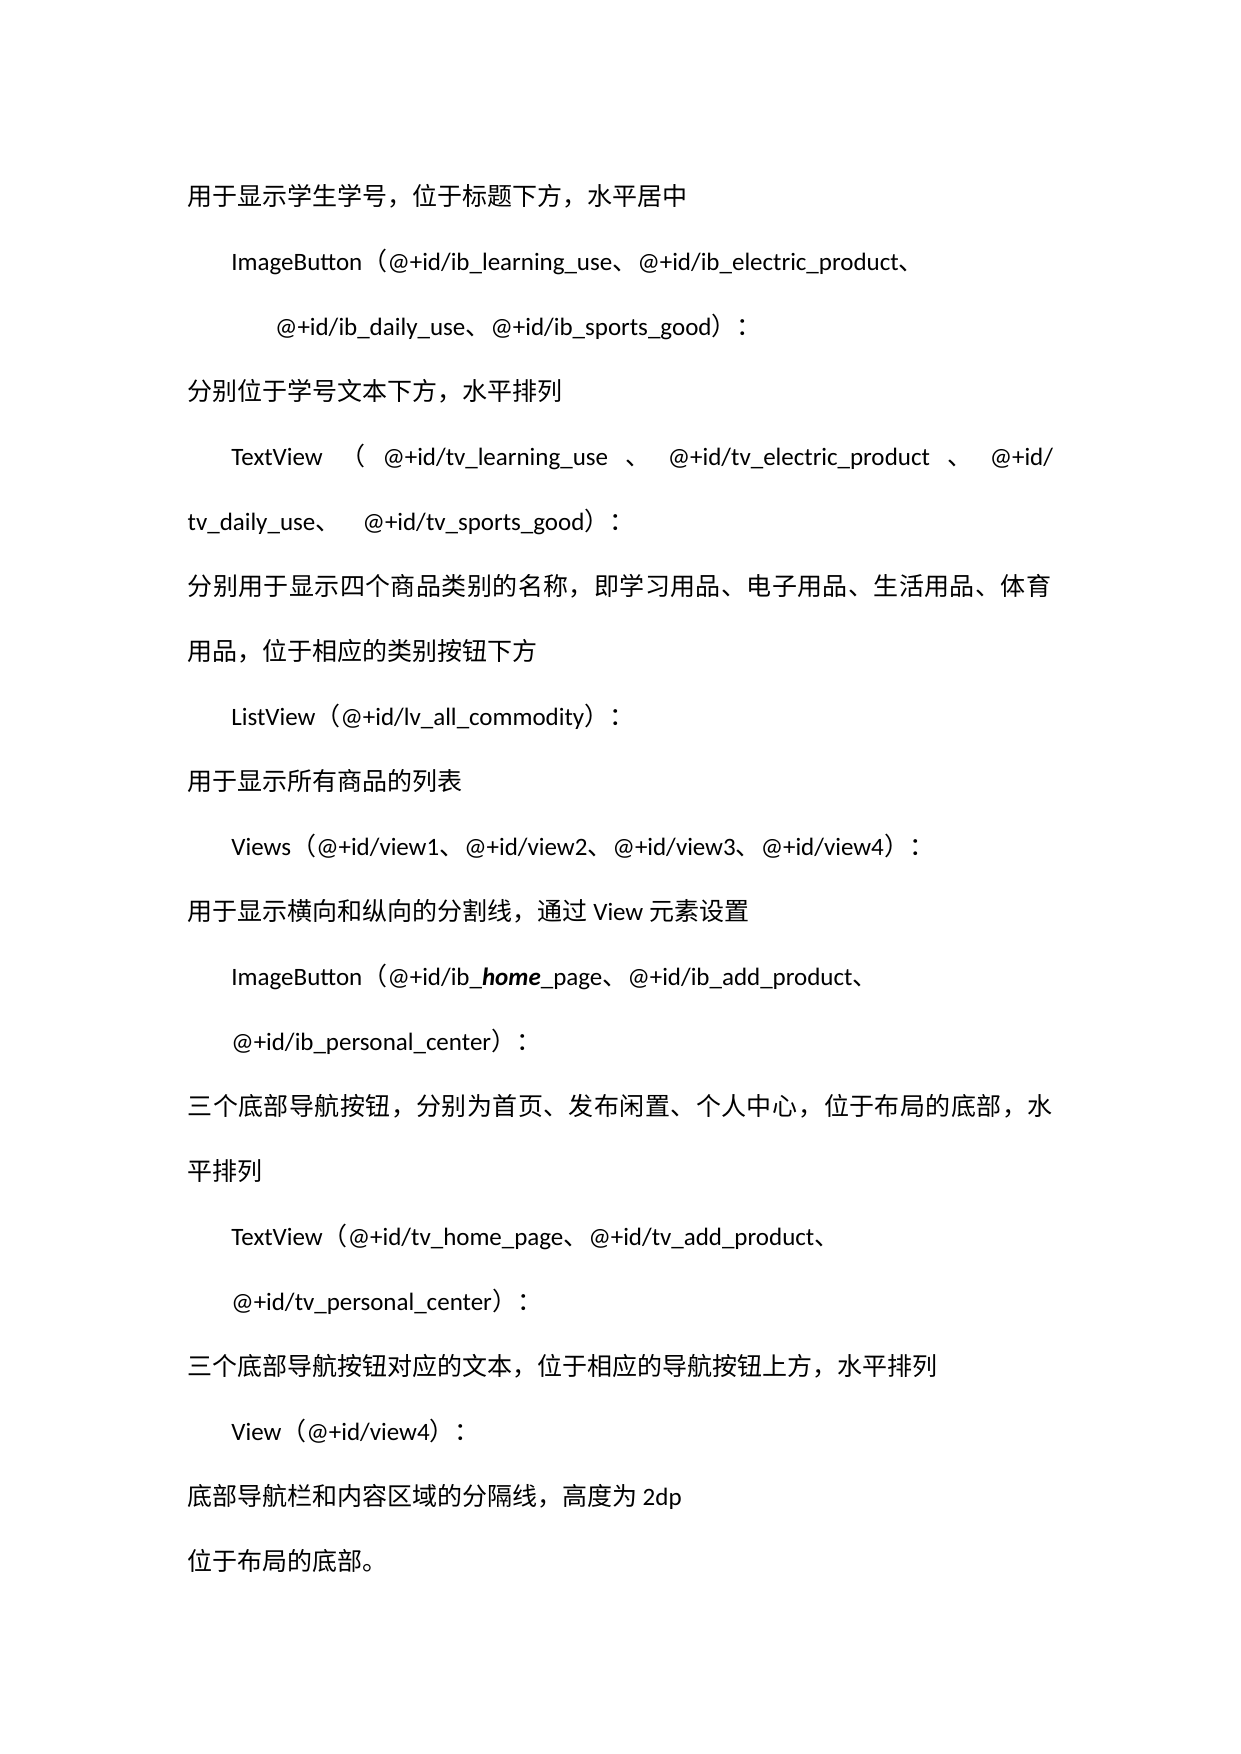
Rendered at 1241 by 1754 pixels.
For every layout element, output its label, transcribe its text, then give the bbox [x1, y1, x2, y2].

text View（@+id/view4）： [187, 1397, 1053, 1462]
text ListView（@+id/lv_all_commodity）： [187, 682, 1053, 747]
text @+id/tv_personal_center）： [187, 1267, 1053, 1332]
text ImageButton（@+id/ib_home_page、@+id/ib_add_product、 [187, 942, 1053, 1007]
text 用于显示所有商品的列表 [187, 747, 1053, 812]
text TextView（@+id/tv_home_page、@+id/tv_add_product、 [187, 1202, 1053, 1267]
text TextView（@+id/tv_learning_use、@+id/tv_electric_product、@+id/tv_daily_use、 @+id/tv_sports_good）： [187, 422, 1053, 552]
text 三个底部导航按钮对应的文本，位于相应的导航按钮上方，水平排列 [187, 1332, 1053, 1397]
text 底部导航栏和内容区域的分隔线，高度为2dp [187, 1462, 1053, 1527]
text 分别位于学号文本下方，水平排列 [187, 357, 1053, 422]
text 用于显示学生学号，位于标题下方，水平居中 [187, 162, 1053, 227]
text 位于布局的底部。 [187, 1527, 1053, 1592]
text ImageButton（@+id/ib_learning_use、@+id/ib_electric_product、 [187, 227, 1053, 292]
text 分别用于显示四个商品类别的名称，即学习用品、电子用品、生活用品、体育用品，位于相应的类别按钮下方 [187, 552, 1053, 682]
text 用于显示横向和纵向的分割线，通过 View 元素设置 [187, 877, 1053, 942]
text @+id/ib_personal_center）： [187, 1007, 1053, 1072]
text Views（@+id/view1、@+id/view2、@+id/view3、@+id/view4）： [187, 812, 1053, 877]
text 三个底部导航按钮，分别为首页、发布闲置、个人中心，位于布局的底部，水平排列 [187, 1072, 1053, 1202]
text @+id/ib_daily_use、@+id/ib_sports_good）： [187, 292, 1053, 357]
